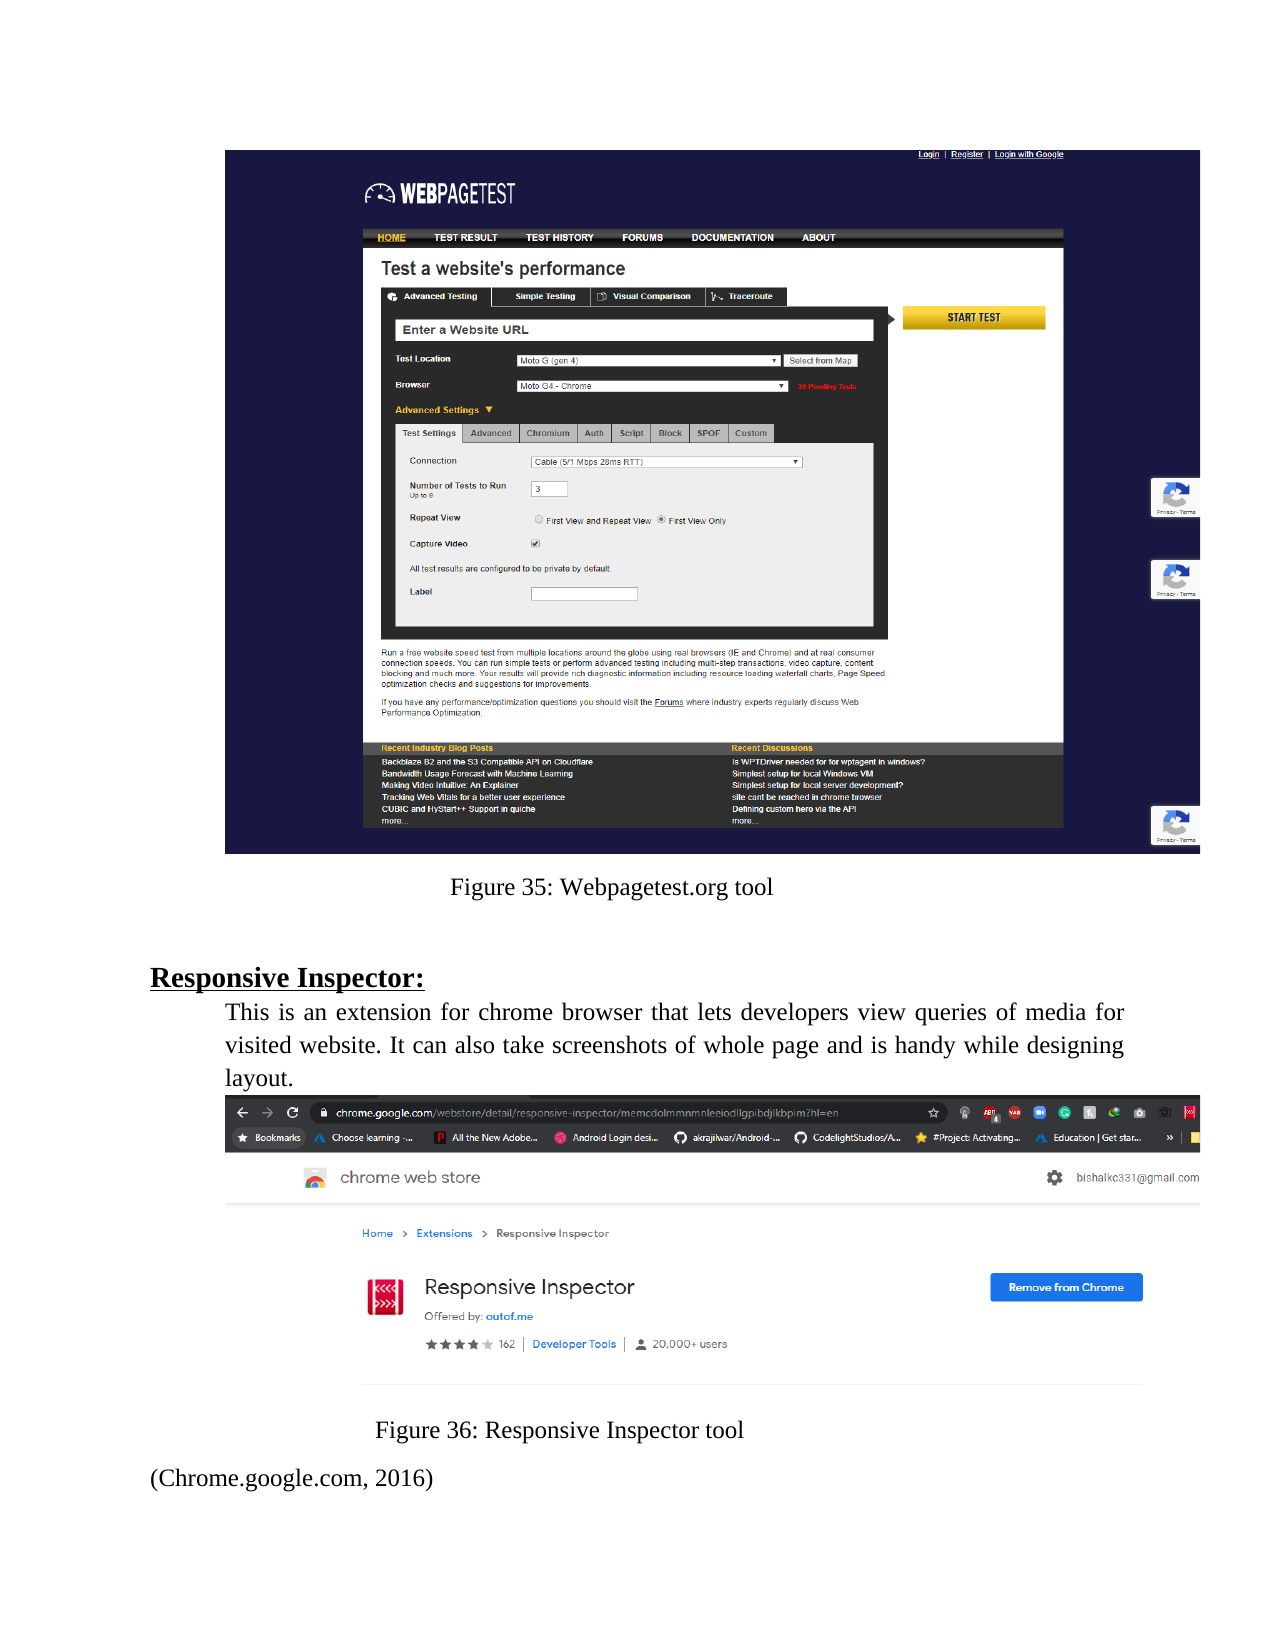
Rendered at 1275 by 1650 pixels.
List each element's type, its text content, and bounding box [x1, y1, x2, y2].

text Figure 36: Responsive Inspector tool [150, 1415, 1125, 1444]
picture [225, 150, 1200, 854]
text Figure 35: Webpagetest.org tool [150, 872, 1125, 901]
list This is an extension for chrome browser that lets developers view queries of media for visited website. It can also take screenshots of whole page and is handy while designing layout. [225, 997, 1125, 1091]
text (Chrome.google.com, 2016) [150, 1463, 1125, 1492]
subtitle Responsive Inspector: [150, 961, 1125, 994]
picture [225, 1095, 1200, 1395]
